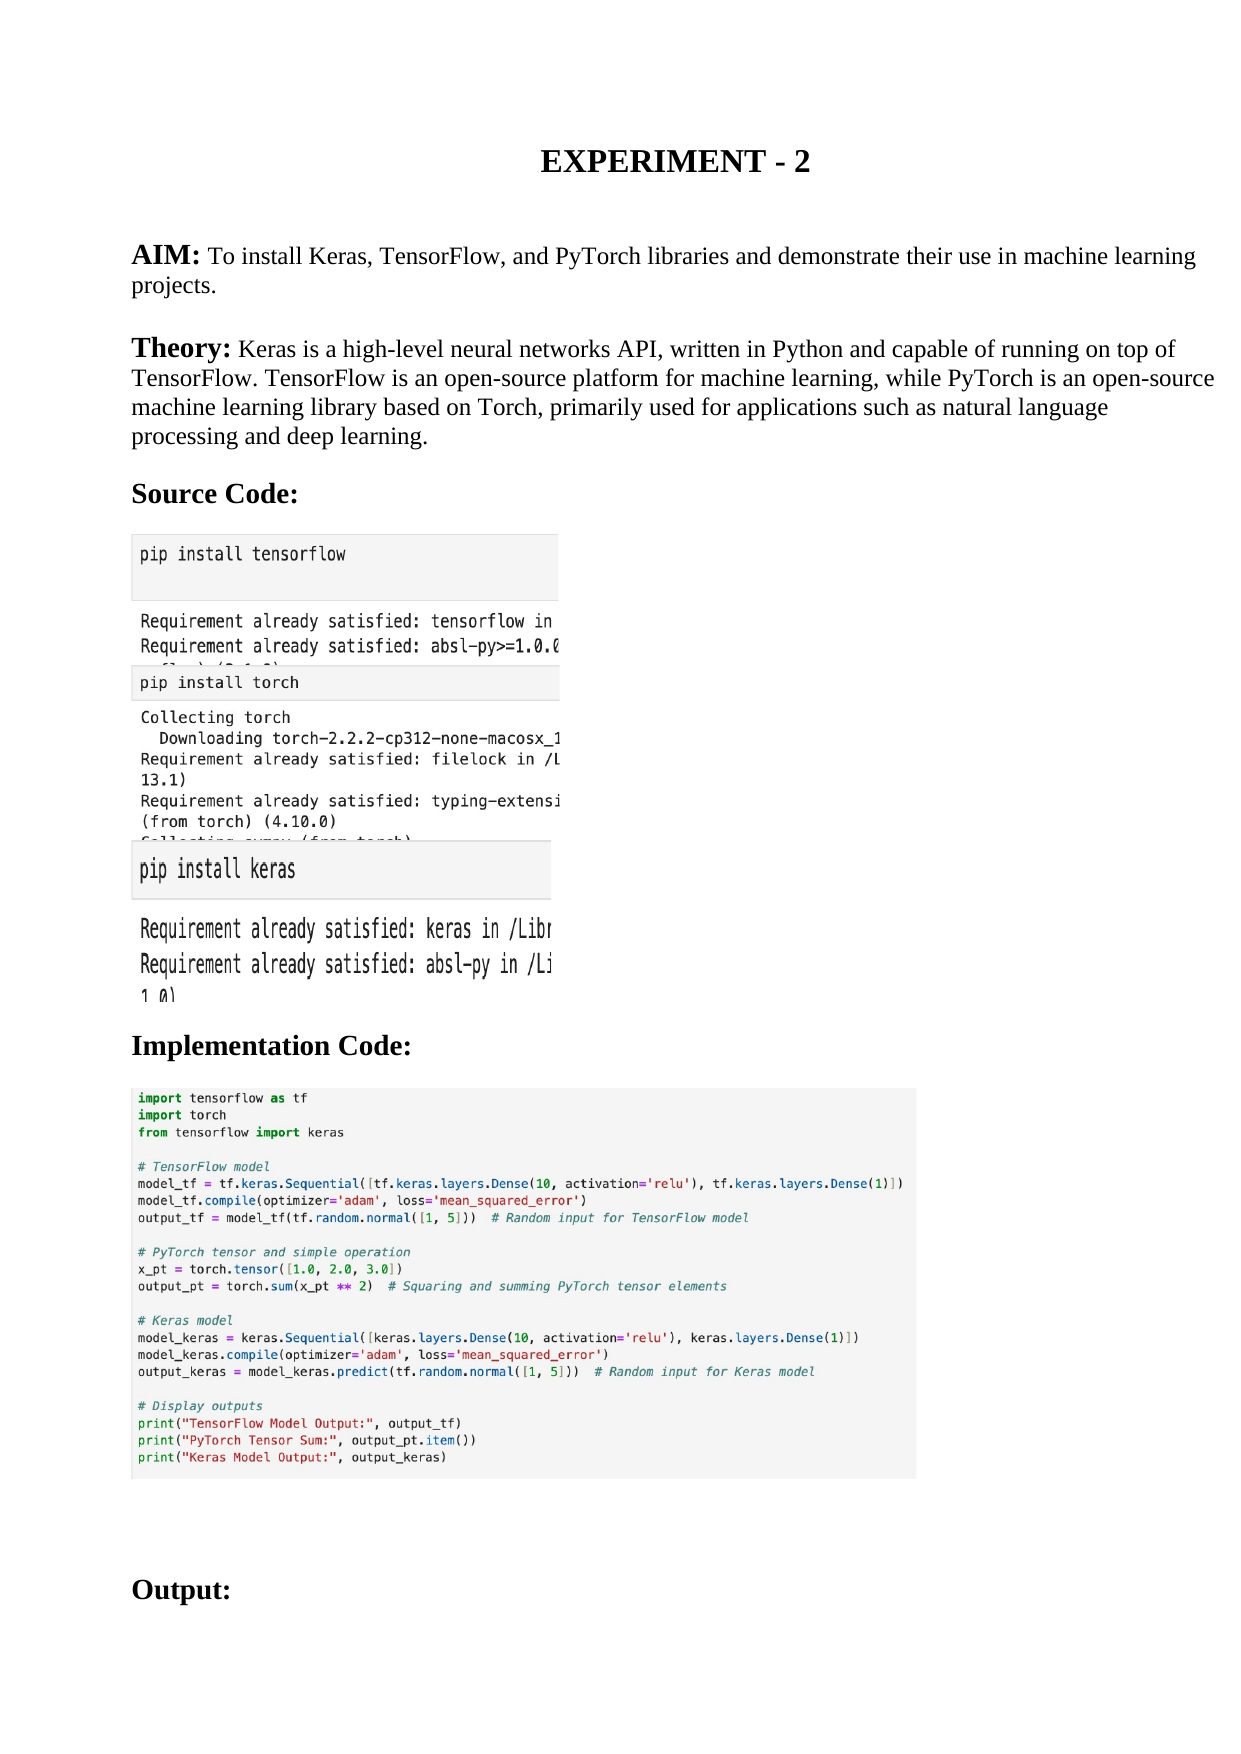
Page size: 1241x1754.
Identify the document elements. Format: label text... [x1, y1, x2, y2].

picture [131, 534, 560, 1002]
subtitle AIM: To install Keras, TensorFlow, and PyTorch libraries and demonstrate their use in machine learning projects. [131, 237, 1215, 299]
picture [131, 1088, 917, 1479]
text Source Code: [131, 476, 1215, 509]
text Implementation Code: [131, 1028, 1215, 1062]
subtitle EXPERIMENT - 2 [131, 142, 1220, 180]
subtitle Theory: Keras is a high-level neural networks API, written in Python and capable of running on top of TensorFlow. TensorFlow is an open-source platform for machine learning, while PyTorch is an open-source machine learning library based on Torch, primarily used for applications such as natural language processing and deep learning. [131, 330, 1215, 449]
text Output: [131, 1572, 1215, 1606]
